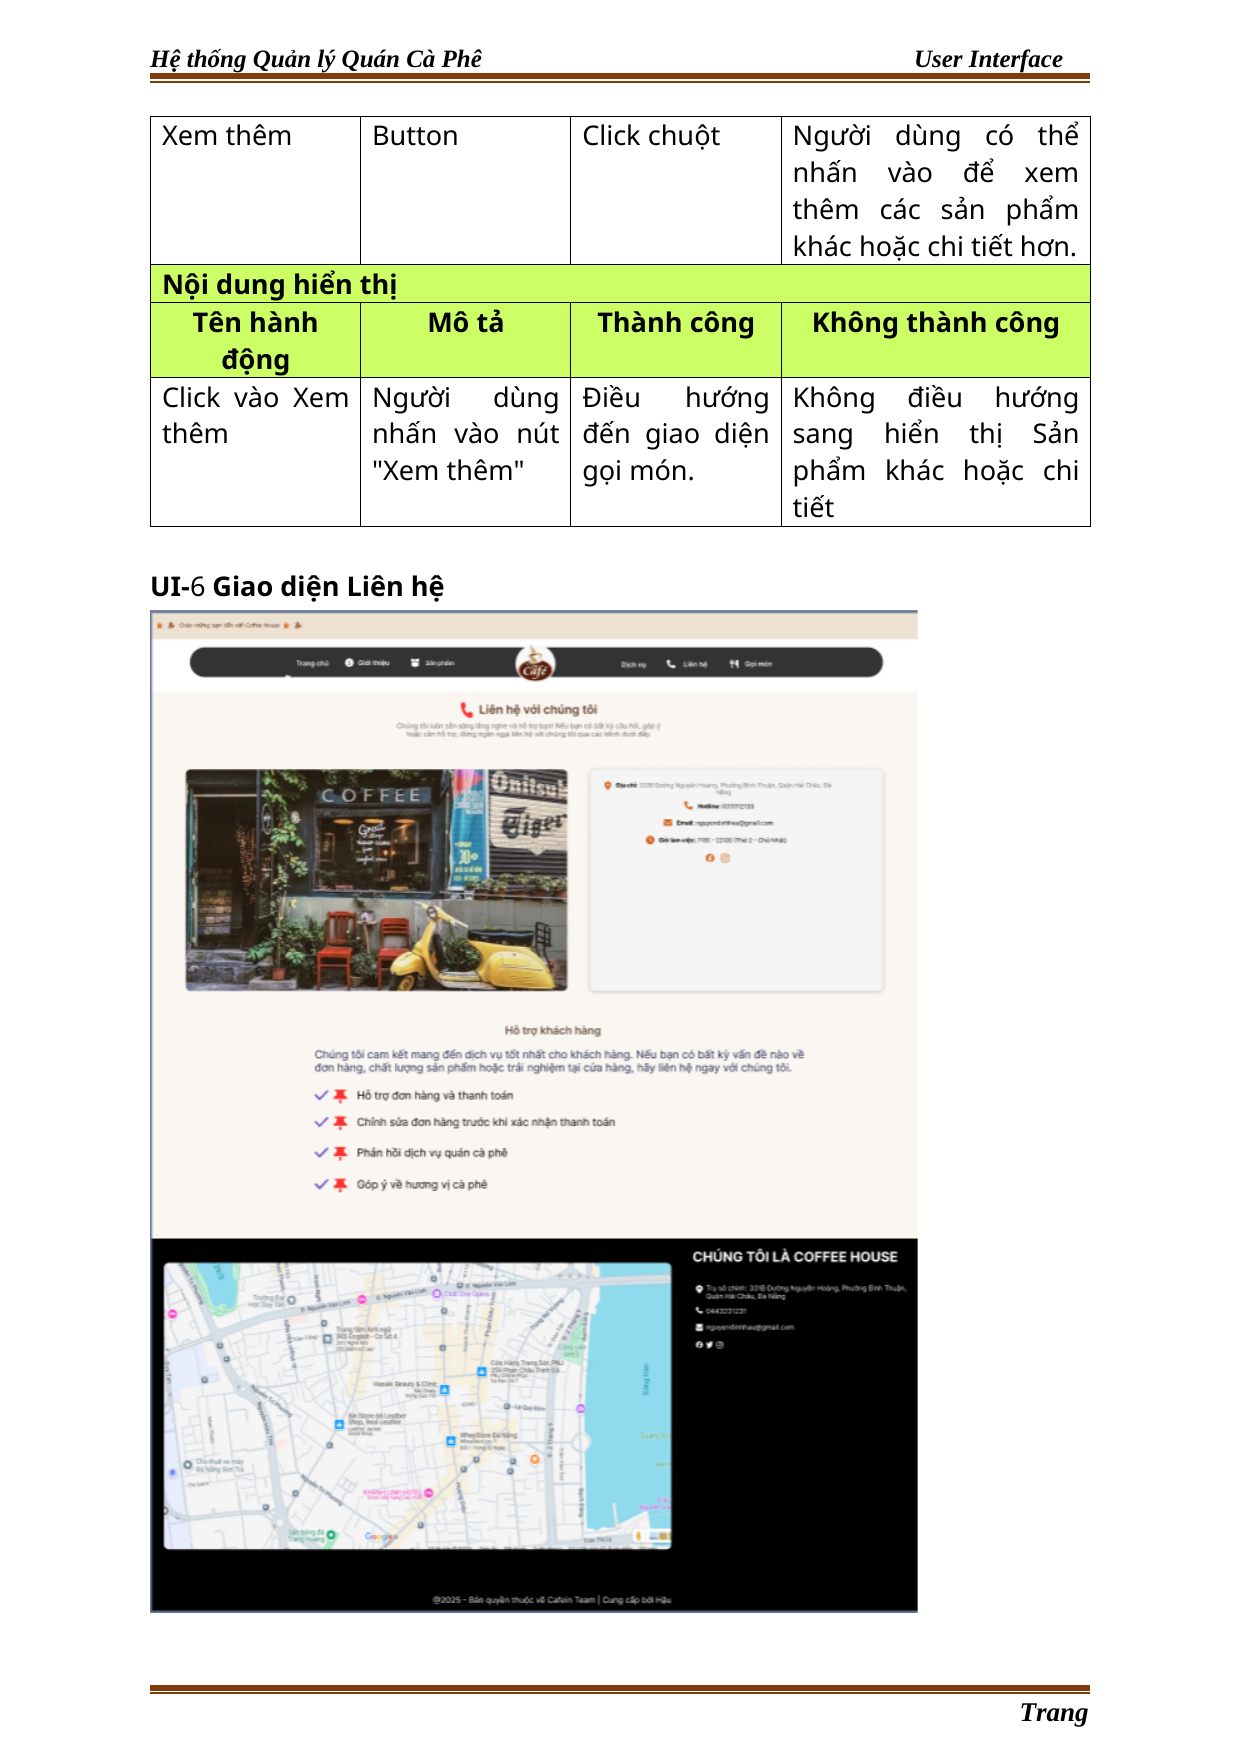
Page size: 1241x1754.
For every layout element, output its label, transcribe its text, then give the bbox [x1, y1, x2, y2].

table_cell Người dùng nhấn vào nút "Xem thêm" [361, 378, 570, 526]
table_cell Click vào Xem thêm [151, 378, 360, 526]
table_cell Button [361, 117, 570, 264]
table_cell Mô tả [361, 303, 570, 377]
subtitle UI-6 Giao diện Liên hệ [150, 568, 1090, 604]
table_cell Tên hành động [151, 303, 360, 377]
table_cell Người dùng có thể nhấn vào để xem thêm các sản phẩm khác hoặc chi tiết hơn. [782, 117, 1090, 264]
table_cell Click chuột [571, 117, 781, 264]
table_cell Không điều hướng sang hiển thị Sản phẩm khác hoặc chi tiết [782, 378, 1090, 526]
table_cell Điều hướng đến giao diện gọi món. [571, 378, 781, 526]
table_cell Xem thêm [151, 117, 360, 264]
table_cell Không thành công [782, 303, 1090, 377]
table_cell Thành công [571, 303, 781, 377]
table_cell Nội dung hiển thị [151, 265, 1090, 302]
picture [150, 610, 918, 1613]
